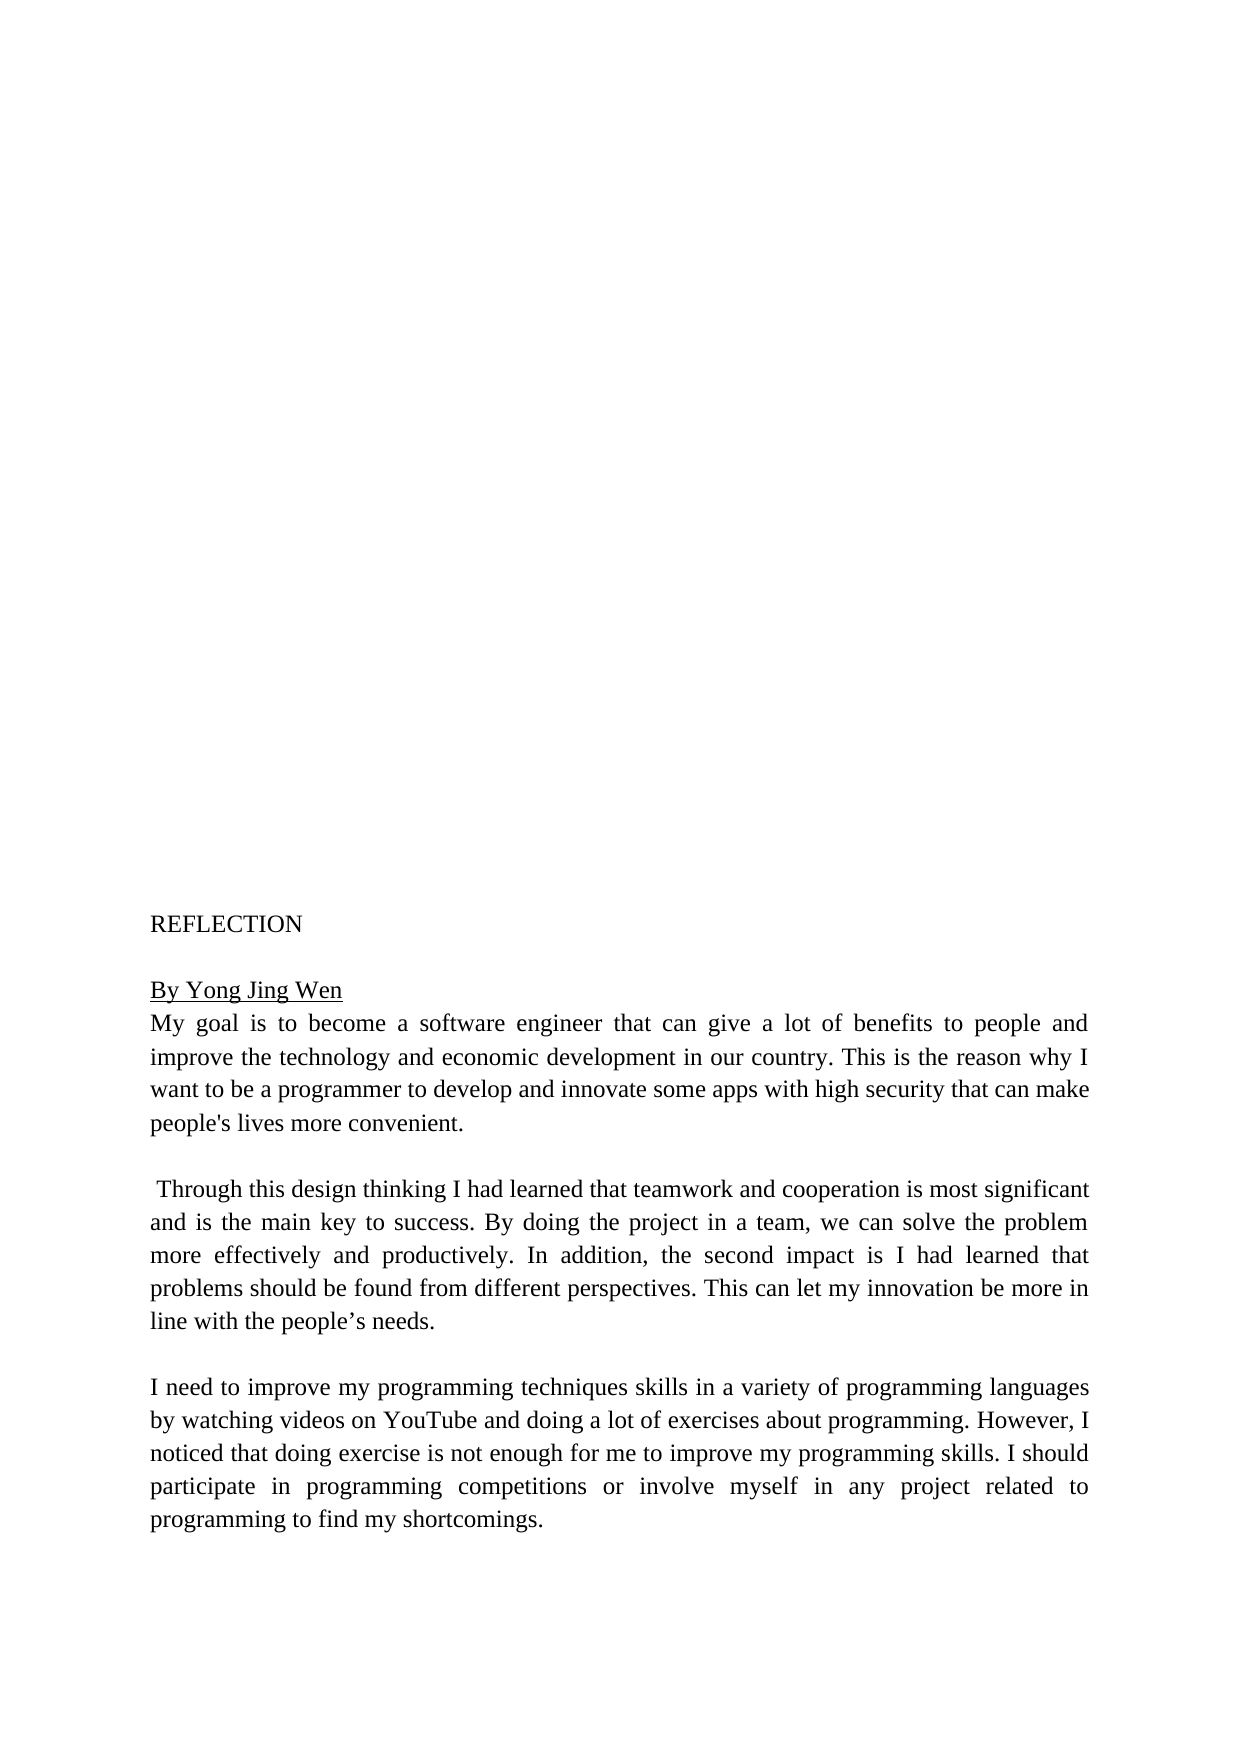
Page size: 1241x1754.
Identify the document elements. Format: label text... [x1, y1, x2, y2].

text Through this design thinking I had learned that teamwork and cooperation is most significant and is the main key to success. By doing the project in a team, we can solve the problem more effectively and productively. In addition, the second impact is I had learned that problems should be found from different perspectives. This can let my innovation be more in line with the people’s needs. [150, 1174, 1090, 1334]
text I need to improve my programming techniques skills in a variety of programming languages by watching videos on YouTube and doing a lot of exercises about programming. However, I noticed that doing exercise is not enough for me to improve my programming skills. I should participate in programming competitions or involve myself in any project related to programming to find my shortcomings. [150, 1372, 1090, 1533]
text My goal is to become a software engineer that can give a lot of benefits to people and improve the technology and economic development in our country. This is the reason why I want to be a programmer to develop and innovate some apps with high security that can make people's lives more convenient. [150, 1008, 1090, 1136]
text REFLECTION [150, 909, 1090, 938]
text By Yong Jing Wen [150, 976, 1090, 1004]
